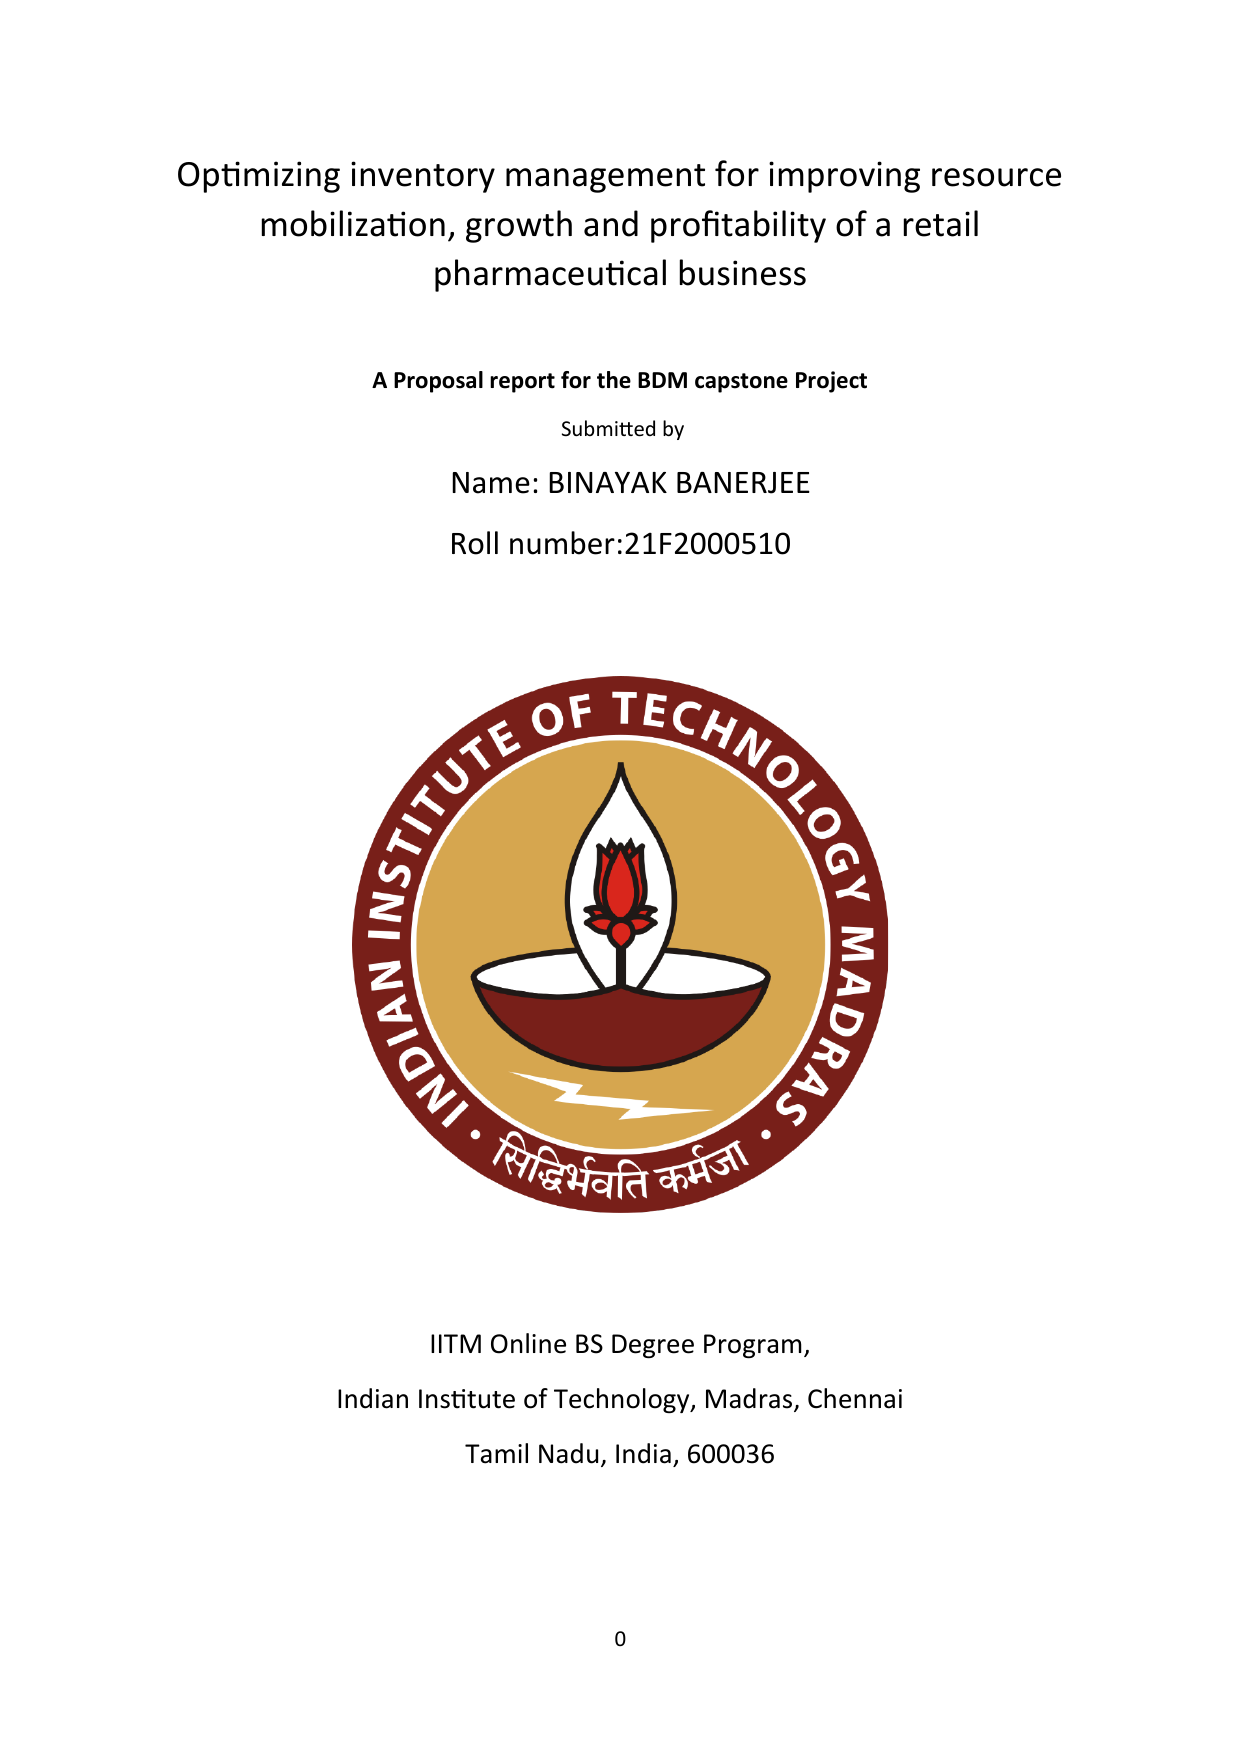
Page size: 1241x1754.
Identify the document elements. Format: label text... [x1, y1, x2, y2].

text Roll number:21F2000510 [150, 522, 1090, 562]
picture [352, 676, 889, 1213]
text Tamil Nadu, India, 600036 [150, 1435, 1090, 1471]
text A Proposal report for the BDM capstone Project [150, 365, 1090, 395]
text IITM Online BS Degree Program, [150, 1325, 1090, 1361]
text Optimizing inventory management for improving resource mobilization, growth and profitability of a retail pharmaceutical business [150, 150, 1090, 295]
text Name: BINAYAK BANERJEE [375, 461, 1090, 502]
text Indian Institute of Technology, Madras, Chennai [150, 1380, 1090, 1416]
text Submitted by [150, 414, 1090, 442]
